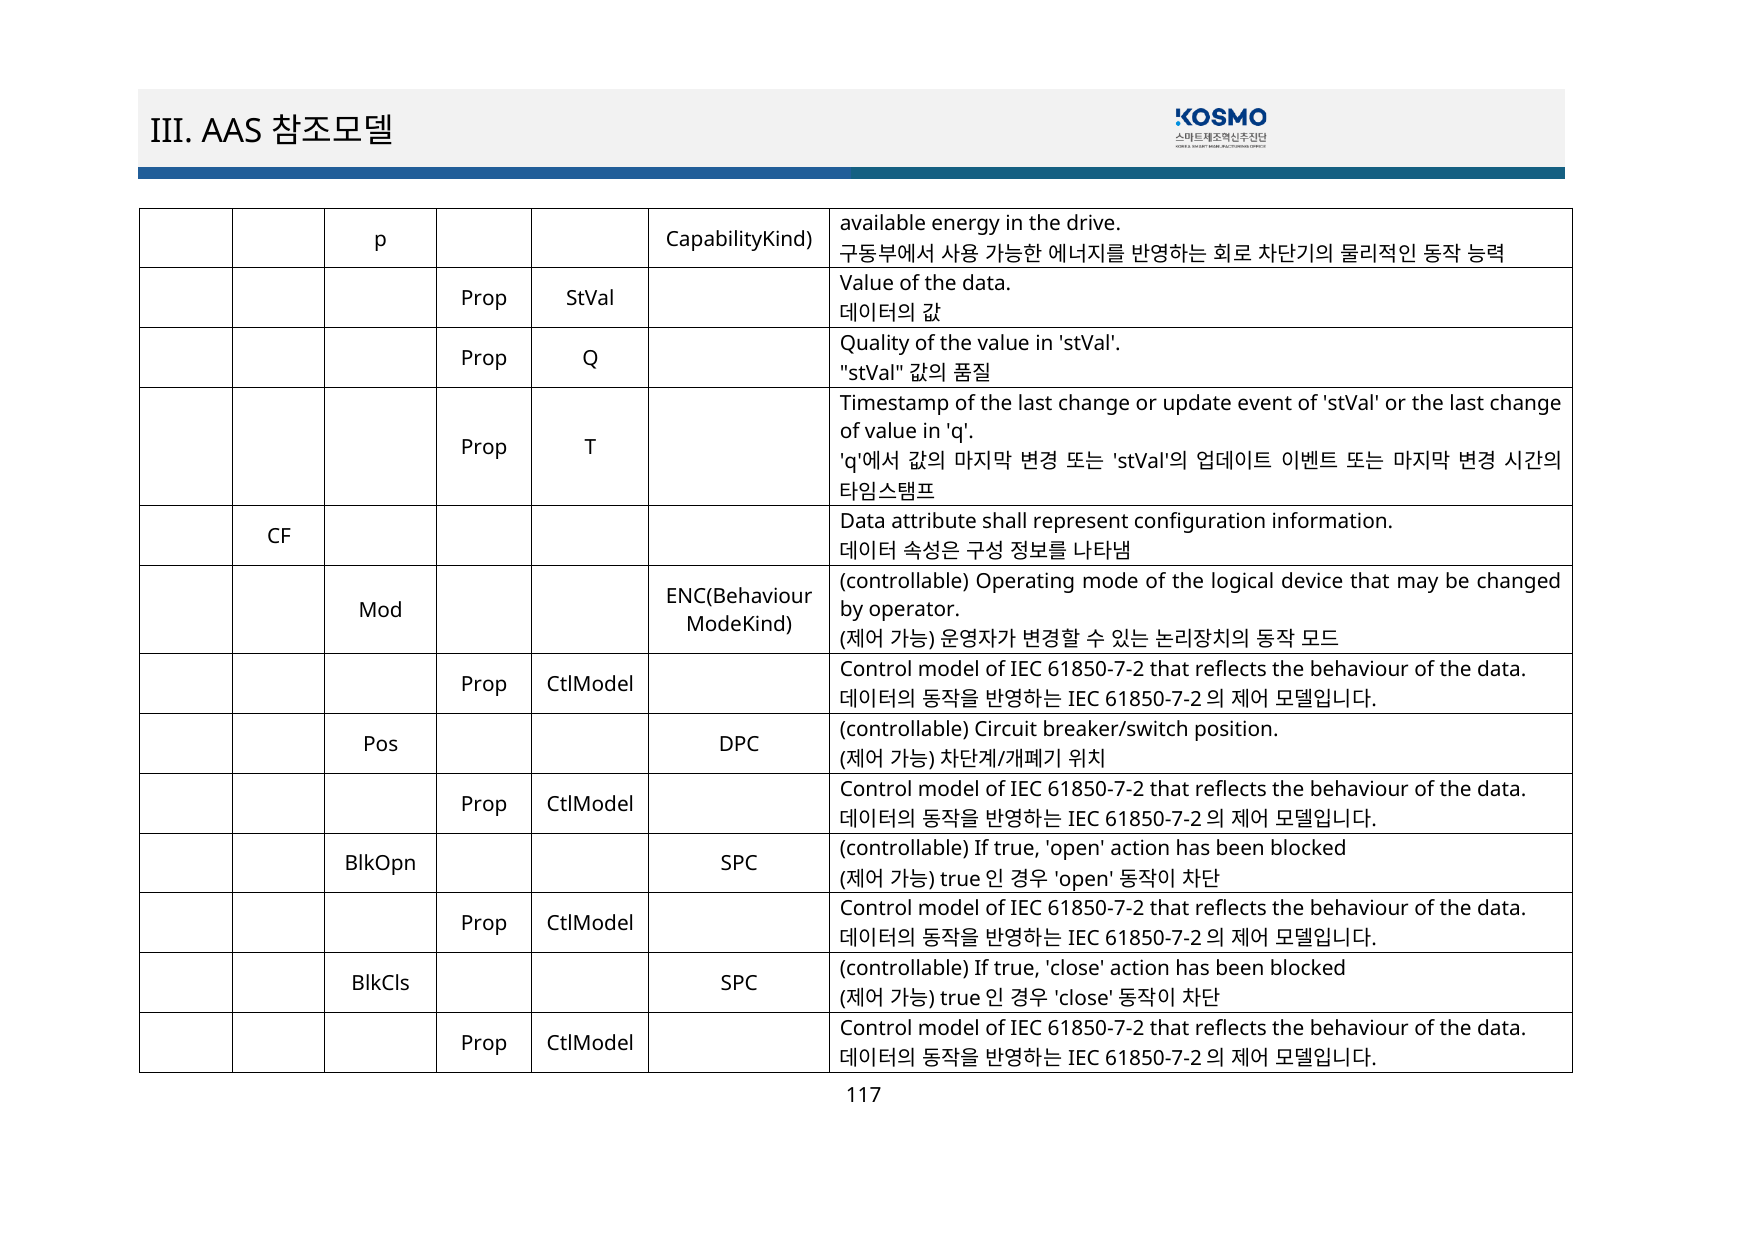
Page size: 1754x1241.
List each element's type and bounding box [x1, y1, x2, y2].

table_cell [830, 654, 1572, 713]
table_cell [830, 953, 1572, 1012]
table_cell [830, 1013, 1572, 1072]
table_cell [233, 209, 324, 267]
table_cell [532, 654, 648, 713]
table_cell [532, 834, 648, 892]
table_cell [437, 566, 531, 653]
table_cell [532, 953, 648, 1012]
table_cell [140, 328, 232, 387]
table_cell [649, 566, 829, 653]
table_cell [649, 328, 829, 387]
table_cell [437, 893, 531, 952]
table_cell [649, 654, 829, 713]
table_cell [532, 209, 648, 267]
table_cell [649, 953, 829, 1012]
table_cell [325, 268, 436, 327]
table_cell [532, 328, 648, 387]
picture [1175, 108, 1267, 148]
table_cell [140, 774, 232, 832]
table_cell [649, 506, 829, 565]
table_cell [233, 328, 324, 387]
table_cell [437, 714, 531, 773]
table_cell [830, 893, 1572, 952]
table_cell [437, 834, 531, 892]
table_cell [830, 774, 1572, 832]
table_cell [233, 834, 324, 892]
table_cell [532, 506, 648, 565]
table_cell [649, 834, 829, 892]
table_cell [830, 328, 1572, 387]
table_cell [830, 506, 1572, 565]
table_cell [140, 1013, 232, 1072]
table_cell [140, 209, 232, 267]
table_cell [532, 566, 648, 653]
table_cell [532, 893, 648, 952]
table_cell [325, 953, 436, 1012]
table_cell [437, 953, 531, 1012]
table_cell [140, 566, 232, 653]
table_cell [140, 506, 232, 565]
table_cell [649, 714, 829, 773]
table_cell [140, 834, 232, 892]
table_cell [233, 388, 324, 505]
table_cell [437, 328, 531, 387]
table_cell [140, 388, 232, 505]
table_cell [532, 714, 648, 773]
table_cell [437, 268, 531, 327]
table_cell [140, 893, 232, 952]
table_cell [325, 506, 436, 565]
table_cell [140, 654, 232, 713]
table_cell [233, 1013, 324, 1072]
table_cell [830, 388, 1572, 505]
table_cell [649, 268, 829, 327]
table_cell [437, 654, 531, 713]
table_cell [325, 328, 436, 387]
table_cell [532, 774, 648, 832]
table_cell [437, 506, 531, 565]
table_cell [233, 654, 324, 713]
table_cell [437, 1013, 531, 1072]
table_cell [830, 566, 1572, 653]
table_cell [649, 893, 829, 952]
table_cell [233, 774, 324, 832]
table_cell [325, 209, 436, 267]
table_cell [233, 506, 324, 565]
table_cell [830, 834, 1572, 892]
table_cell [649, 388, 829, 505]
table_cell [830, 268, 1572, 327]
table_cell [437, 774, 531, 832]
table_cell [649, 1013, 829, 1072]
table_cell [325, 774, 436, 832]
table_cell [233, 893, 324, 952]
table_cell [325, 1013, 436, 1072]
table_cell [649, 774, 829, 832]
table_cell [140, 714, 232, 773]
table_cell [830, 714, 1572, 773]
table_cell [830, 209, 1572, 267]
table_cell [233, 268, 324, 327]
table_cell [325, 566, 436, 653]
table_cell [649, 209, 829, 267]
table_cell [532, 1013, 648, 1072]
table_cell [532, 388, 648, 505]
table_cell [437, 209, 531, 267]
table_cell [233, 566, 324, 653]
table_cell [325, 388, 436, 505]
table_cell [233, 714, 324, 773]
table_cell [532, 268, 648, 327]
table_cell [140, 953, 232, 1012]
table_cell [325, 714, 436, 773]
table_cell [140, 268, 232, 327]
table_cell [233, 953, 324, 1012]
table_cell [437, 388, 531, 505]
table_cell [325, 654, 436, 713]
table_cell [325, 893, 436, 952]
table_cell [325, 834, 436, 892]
